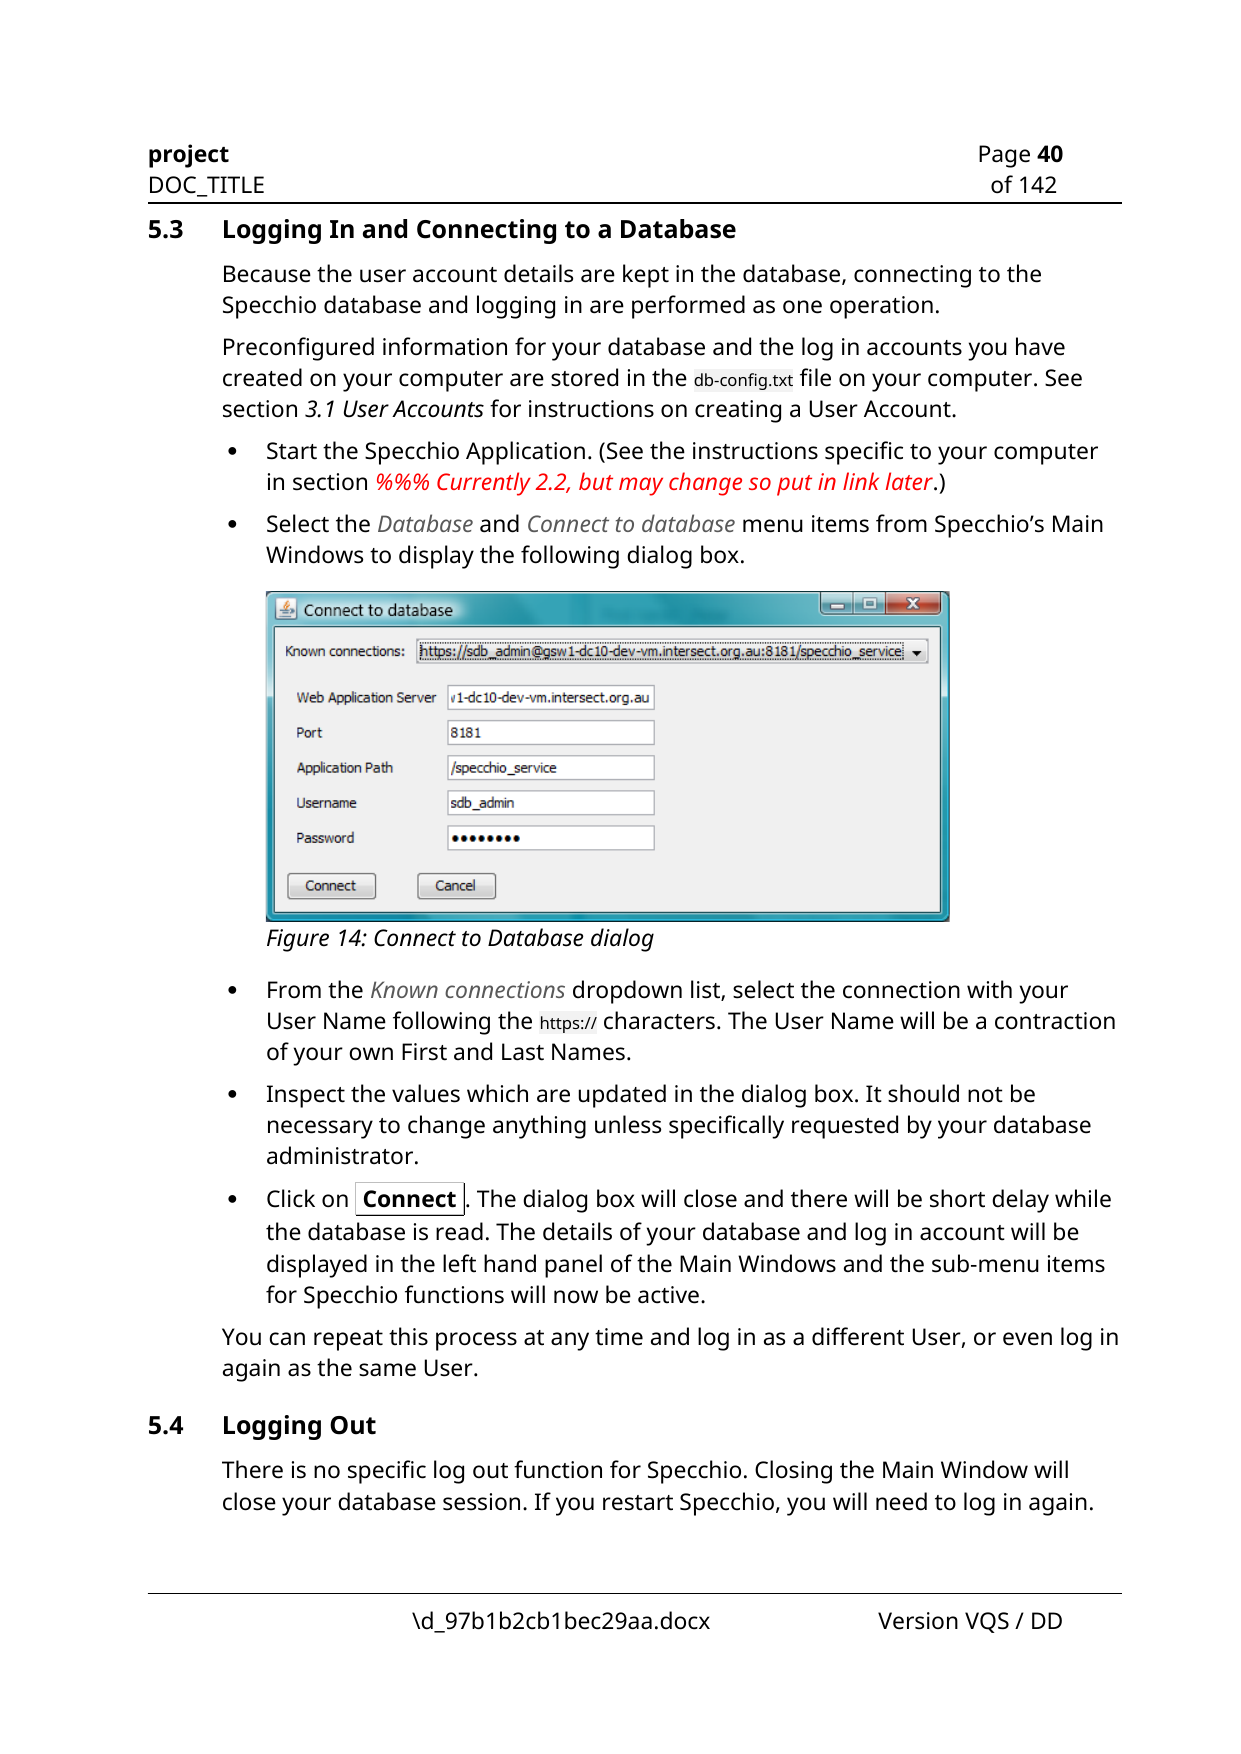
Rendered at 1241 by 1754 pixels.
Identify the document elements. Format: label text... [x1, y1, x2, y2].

picture [265, 591, 950, 922]
text Select the Database and Connect to database menu items from Specchio’s Main Windows to display the following dialog box. [228, 508, 1122, 571]
text Click on Connect . The dialog box will close and there will be short delay while the database is read. The details of your database and log in account will be displayed in the left hand panel of the Main Windows and the sub-menu items for Specchio functions will now be active. [228, 1182, 1122, 1310]
text Because the user account details are kept in the database, connecting to the Specchio database and logging in are performed . [222, 258, 1122, 321]
text Start the Specchio Application. (See the instructions specific to your computer in section %%% Currently 2.2, but may change so put in link later.) [228, 435, 1122, 498]
text There is no specific log out function for Specchio. Closing the Main Window will close your database session. If you restart Specchio, you will need to log in again. [222, 1454, 1122, 1517]
text You can repeat this process at any time and log in as a different User, or even log in again as the same User. [222, 1320, 1122, 1383]
text Inspect the values which are updated in the dialog box. It should not be necessary to change anything unless specifically requested by your database administrator. [228, 1078, 1122, 1171]
text From the Known connections dropdown list, select the connection with your User Name following the https:// characters. The User Name will be a contraction of your own First and Last Names. [228, 973, 1122, 1067]
subtitle Logging In and Connecting to a Database [148, 211, 1122, 246]
subtitle Logging Out [148, 1408, 1122, 1442]
text Preconfigured information for your database and the log in accounts you have created on your computer stored in the db-config.txt file on your computer. See section for instructions on creating a User Account. [222, 331, 1122, 425]
